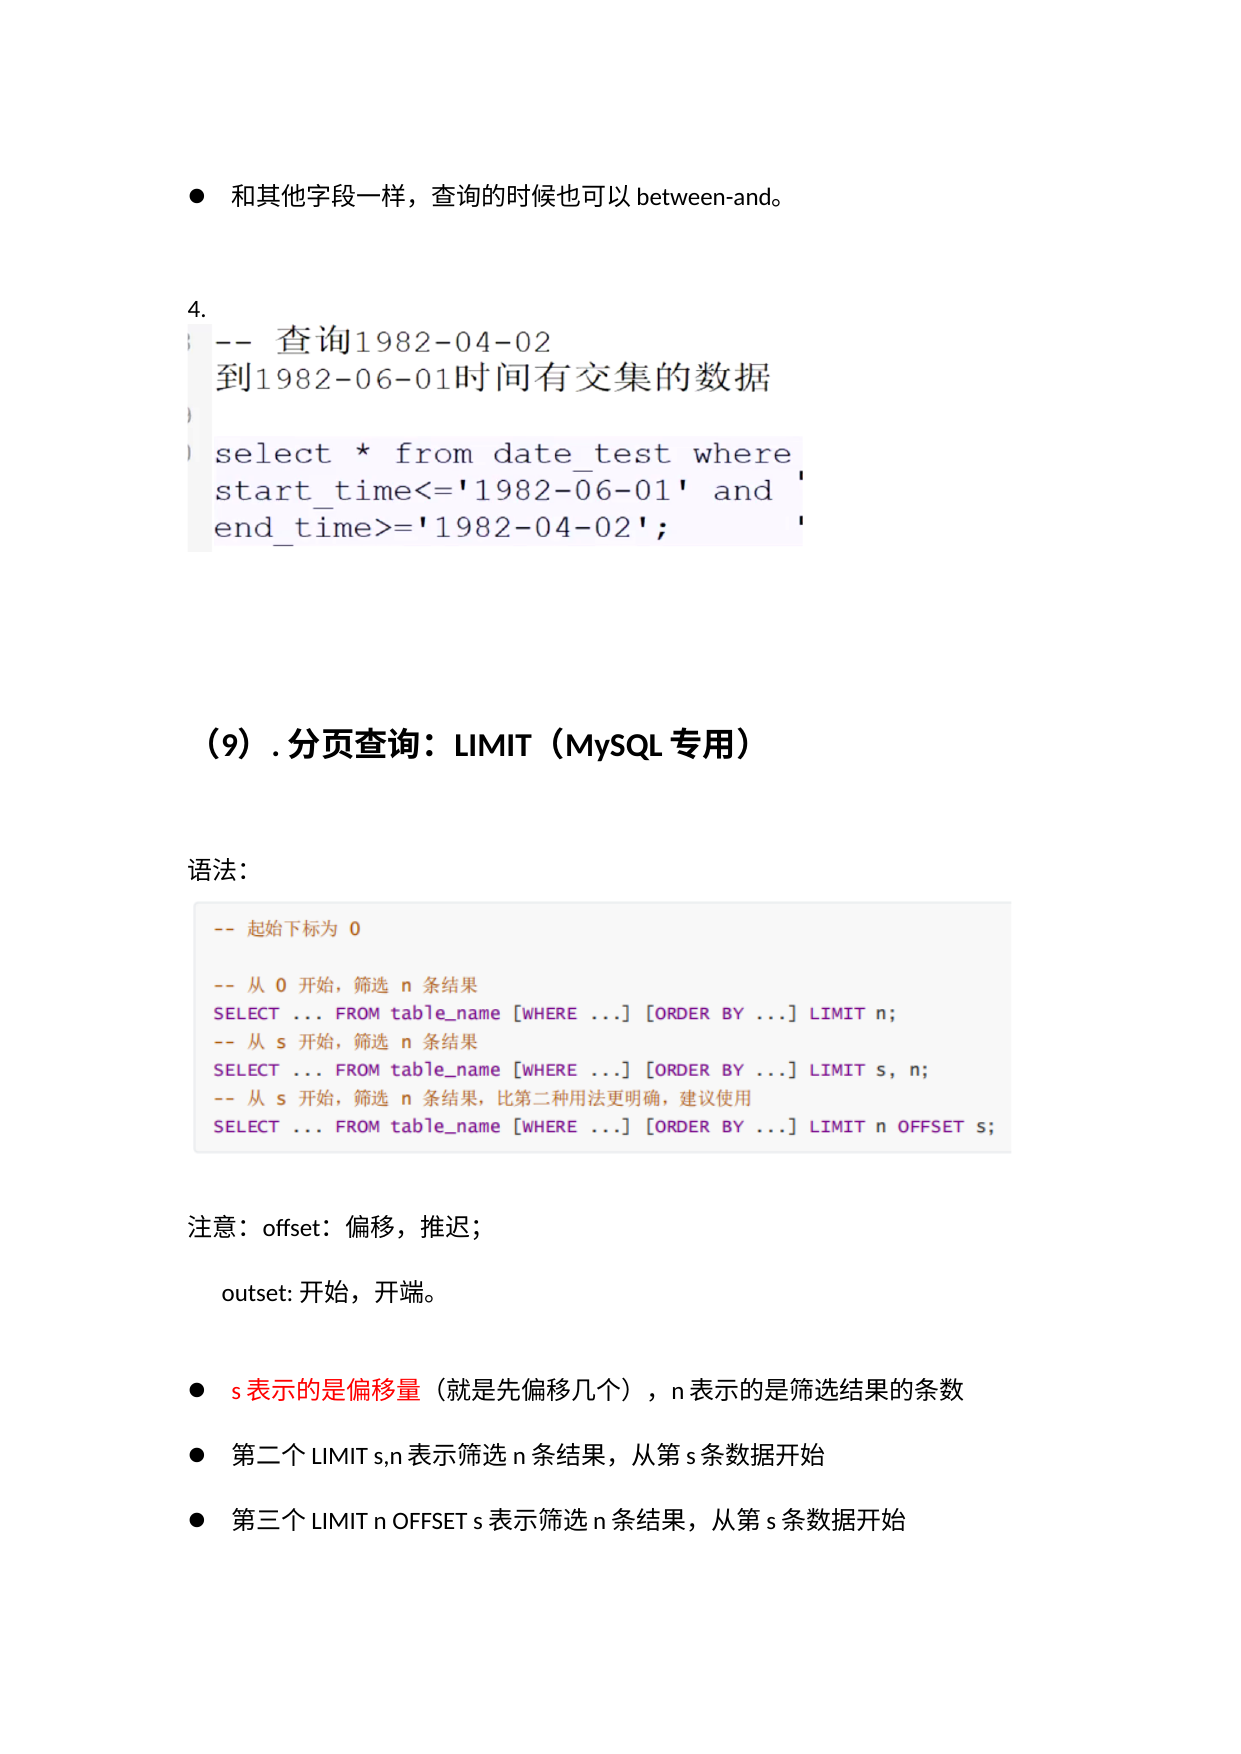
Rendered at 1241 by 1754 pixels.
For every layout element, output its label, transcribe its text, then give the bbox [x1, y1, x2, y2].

picture [187, 900, 1012, 1155]
list 第二个LIMIT s,n表示筛选n条结果，从第s条数据开始 [187, 1421, 1053, 1486]
list 4. [187, 292, 1053, 324]
list outset: 开始，开端。 [187, 1258, 1053, 1323]
subtitle （9）. 分页查询：LIMIT（MySQL专用） [187, 709, 1053, 774]
list 第三个LIMIT n OFFSET s表示筛选n条结果，从第s条数据开始 [187, 1486, 1053, 1551]
list 注意：offset：偏移，推迟； [187, 1193, 1053, 1258]
picture [187, 324, 803, 552]
list 和其他字段一样，查询的时候也可以between-and。 [187, 162, 1053, 227]
list s表示的是偏移量（就是先偏移几个），n表示的是筛选结果的条数 [187, 1356, 1053, 1421]
list 语法： [187, 836, 1053, 901]
